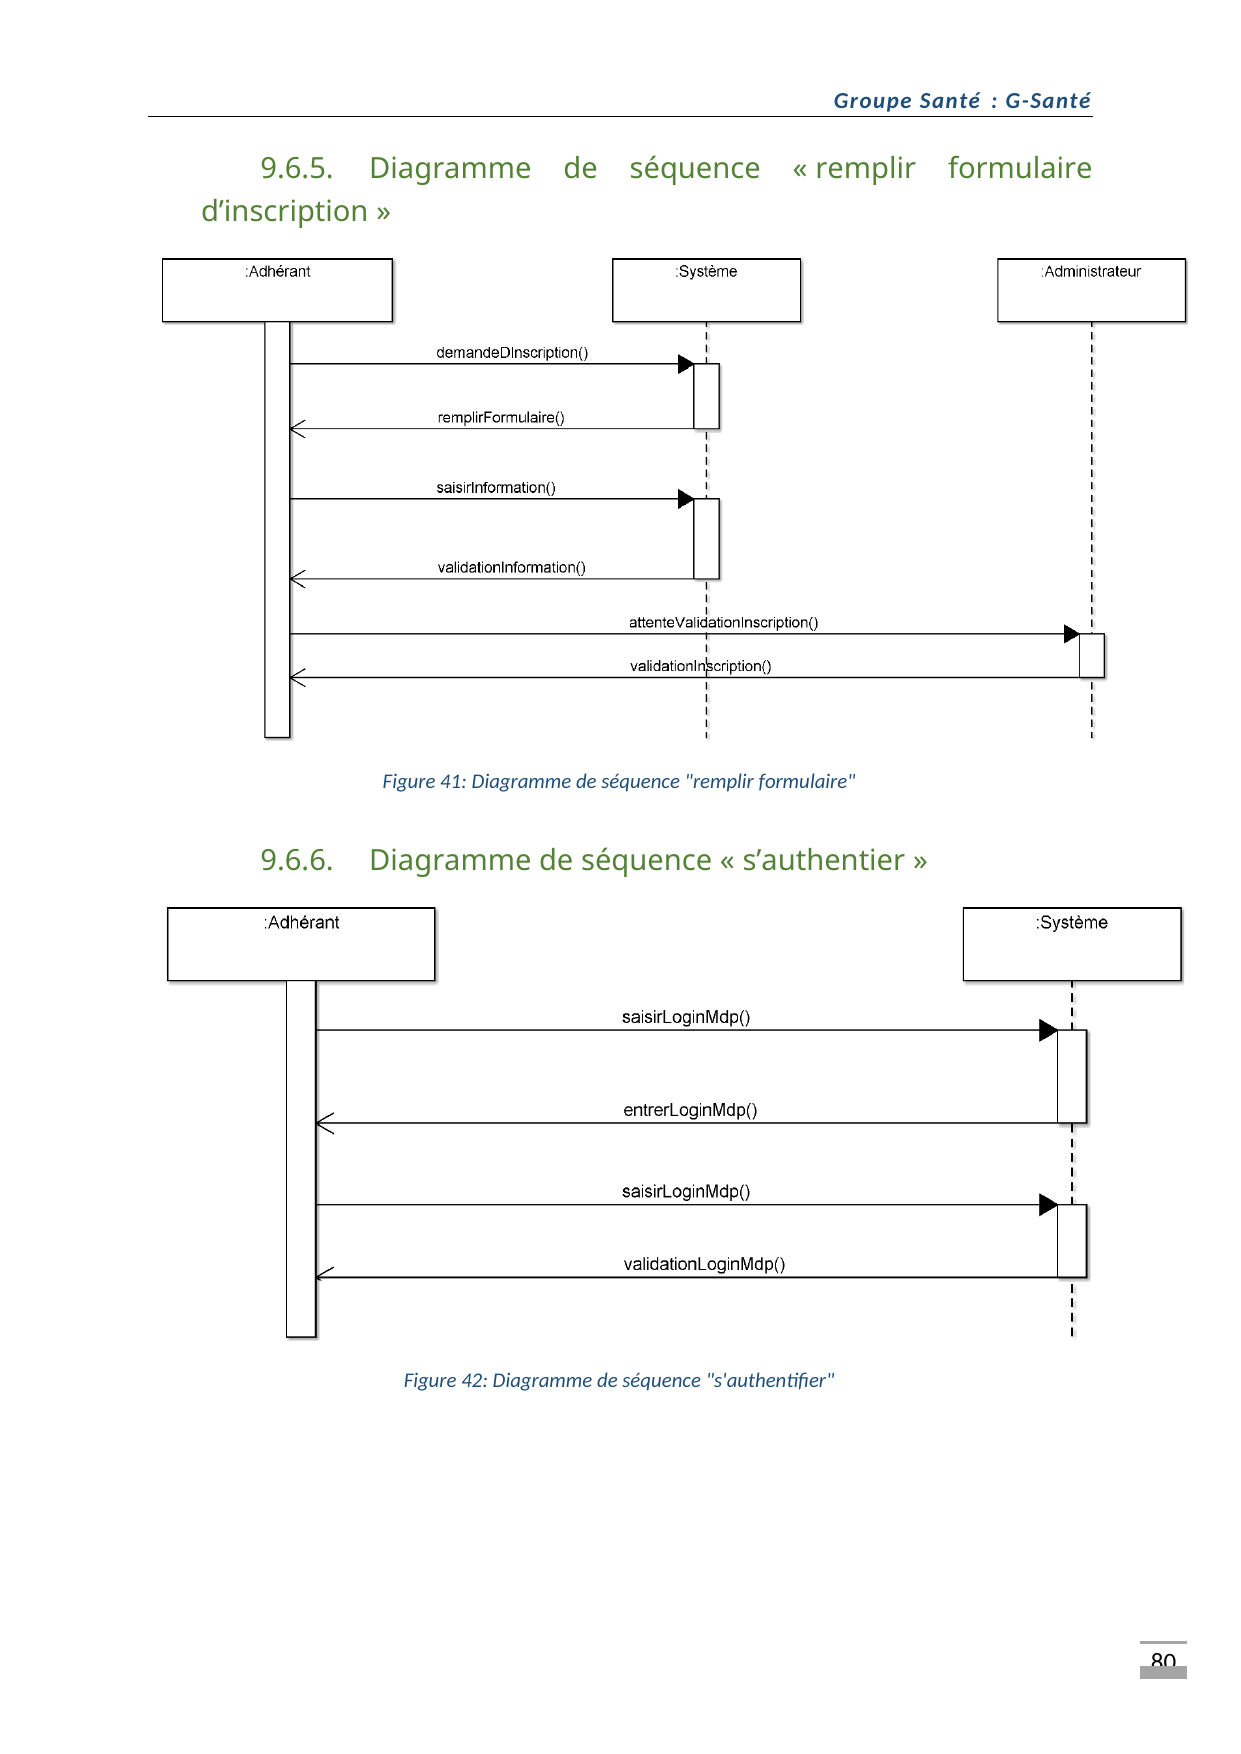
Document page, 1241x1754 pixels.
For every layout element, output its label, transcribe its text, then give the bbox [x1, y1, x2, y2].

picture [147, 907, 1185, 1341]
subtitle Diagramme de séquence « remplir formulaire d’inscription » [201, 148, 1093, 230]
picture [147, 258, 1189, 741]
text Figure : Diagramme de séquence "remplir formulaire" [148, 768, 1093, 794]
text Figure : Diagramme de séquence "s'authentifier" [148, 1368, 1093, 1393]
subtitle Diagramme de séquence « s’authentier » [201, 840, 1093, 879]
